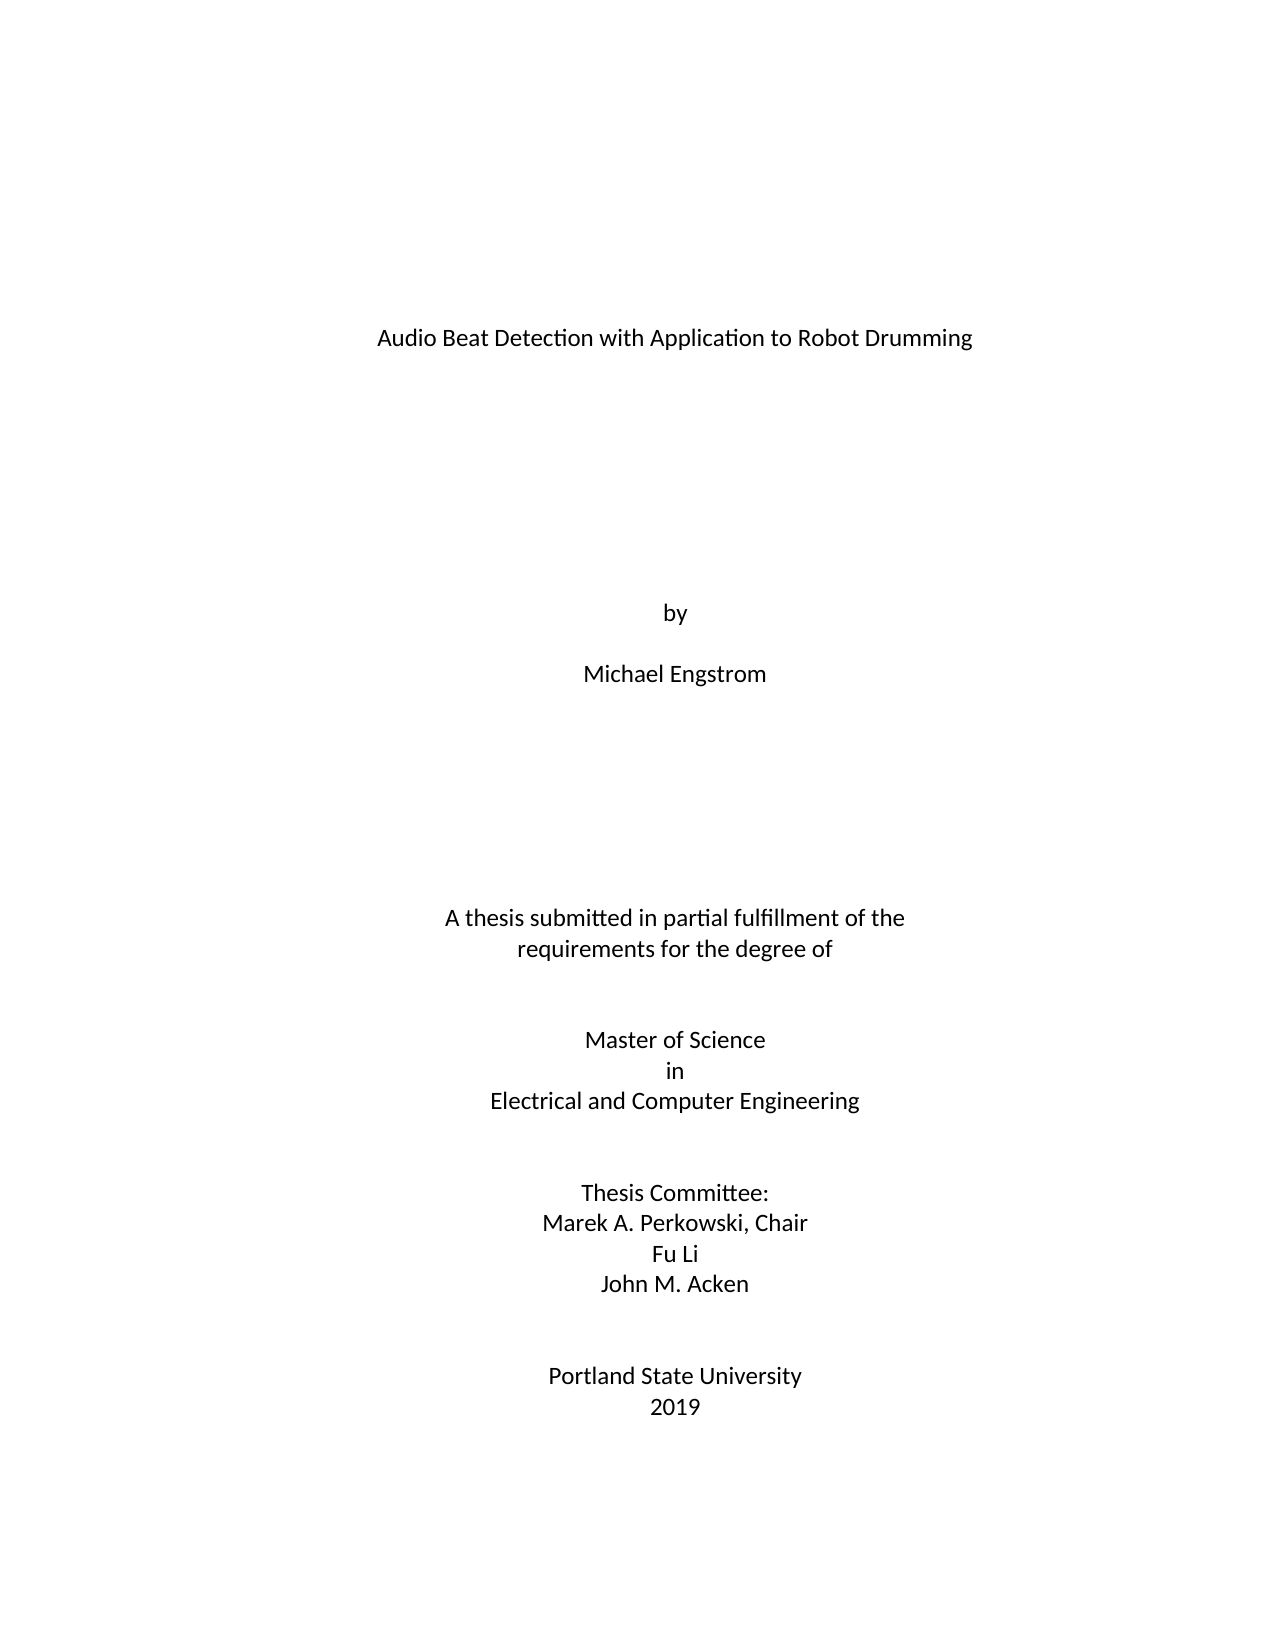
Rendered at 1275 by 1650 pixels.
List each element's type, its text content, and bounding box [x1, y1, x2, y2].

text A thesis submitted in partial fulfillment of the [225, 902, 1125, 933]
text 2019 [225, 1391, 1125, 1421]
text Marek A. Perkowski, Chair [225, 1208, 1125, 1238]
text Fu Li [225, 1238, 1125, 1269]
text John M. Acken [225, 1269, 1125, 1299]
text requirements for the degree of [225, 933, 1125, 963]
text Master of Science [225, 1024, 1125, 1055]
text Electrical and Computer Engineering [225, 1086, 1125, 1116]
text in [225, 1055, 1125, 1086]
text Portland State University [225, 1360, 1125, 1391]
text Michael Engstrom [225, 658, 1125, 689]
text Audio Beat Detection with Application to Robot Drumming [225, 322, 1125, 353]
text by [225, 597, 1125, 628]
text Thesis Committee: [225, 1177, 1125, 1208]
